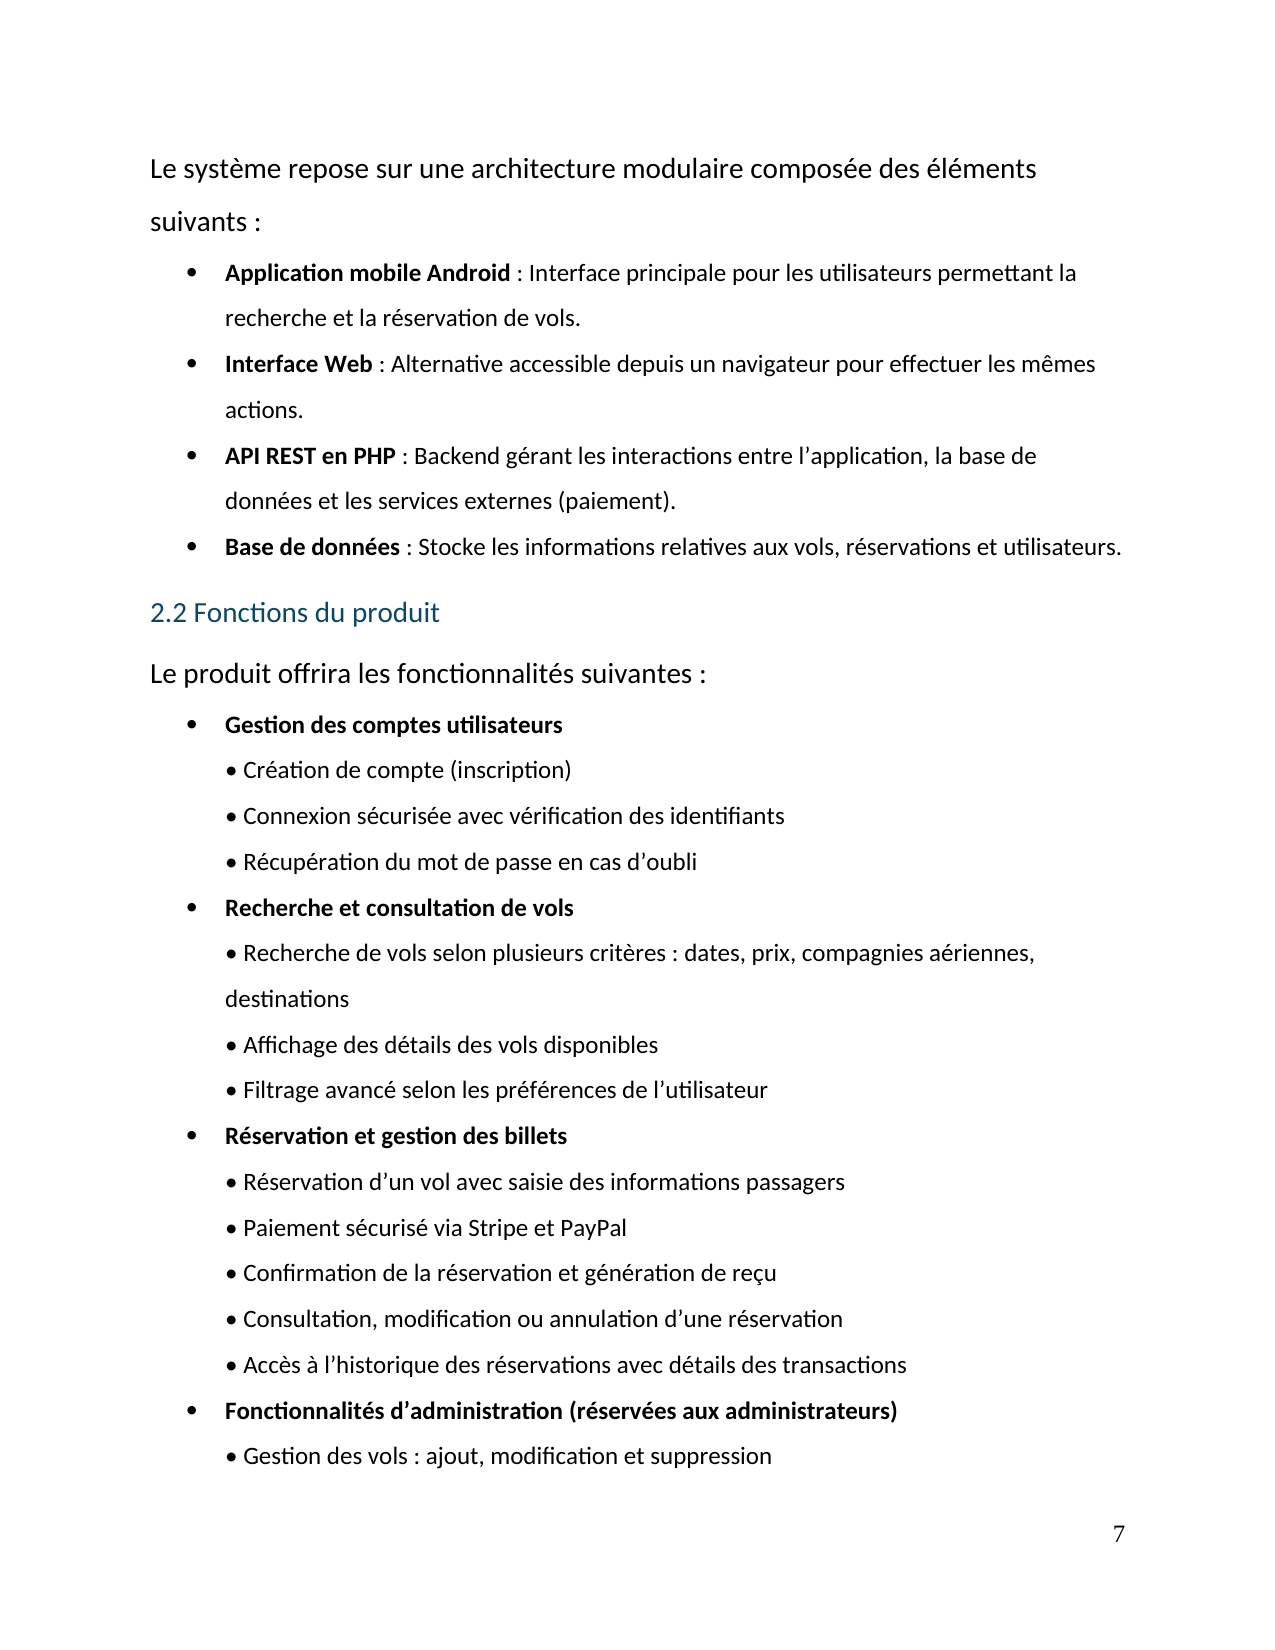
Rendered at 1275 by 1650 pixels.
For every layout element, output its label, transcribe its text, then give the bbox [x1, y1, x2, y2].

list Gestion des comptes utilisateurs • Création de compte (inscription) • Connexion sécurisée avec vérification des identifiants • Récupération du mot de passe en cas d’oubli [187, 709, 1125, 877]
list Interface Web : Alternative accessible depuis un navigateur pour effectuer les mêmes actions. [187, 348, 1125, 424]
subtitle 2.2 Fonctions du produit [150, 594, 1125, 629]
text Le produit offrira les fonctionnalités suivantes : [150, 655, 1125, 691]
text Le système repose sur une architecture modulaire composée des éléments suivants : [150, 150, 1125, 239]
list Base de données : Stocke les informations relatives aux vols, réservations et utilisateurs. [187, 531, 1125, 562]
list Réservation et gestion des billets • Réservation d’un vol avec saisie des informations passagers • Paiement sécurisé via Stripe et PayPal • Confirmation de la réservation et génération de reçu • Consultation, modification ou annulation d’une réservation • Accès à l’historique des réservations avec détails des transactions [187, 1120, 1125, 1379]
list Recherche et consultation de vols • Recherche de vols selon plusieurs critères : dates, prix, compagnies aériennes, destinations • Affichage des détails des vols disponibles • Filtrage avancé selon les préférences de l’utilisateur [187, 892, 1125, 1105]
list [187, 1395, 1125, 1471]
list Application mobile Android : Interface principale pour les utilisateurs permettant la recherche et la réservation de vols. [187, 257, 1125, 333]
list API REST en PHP : Backend gérant les interactions entre l’application, la base de données et les services externes (paiement). [187, 440, 1125, 516]
